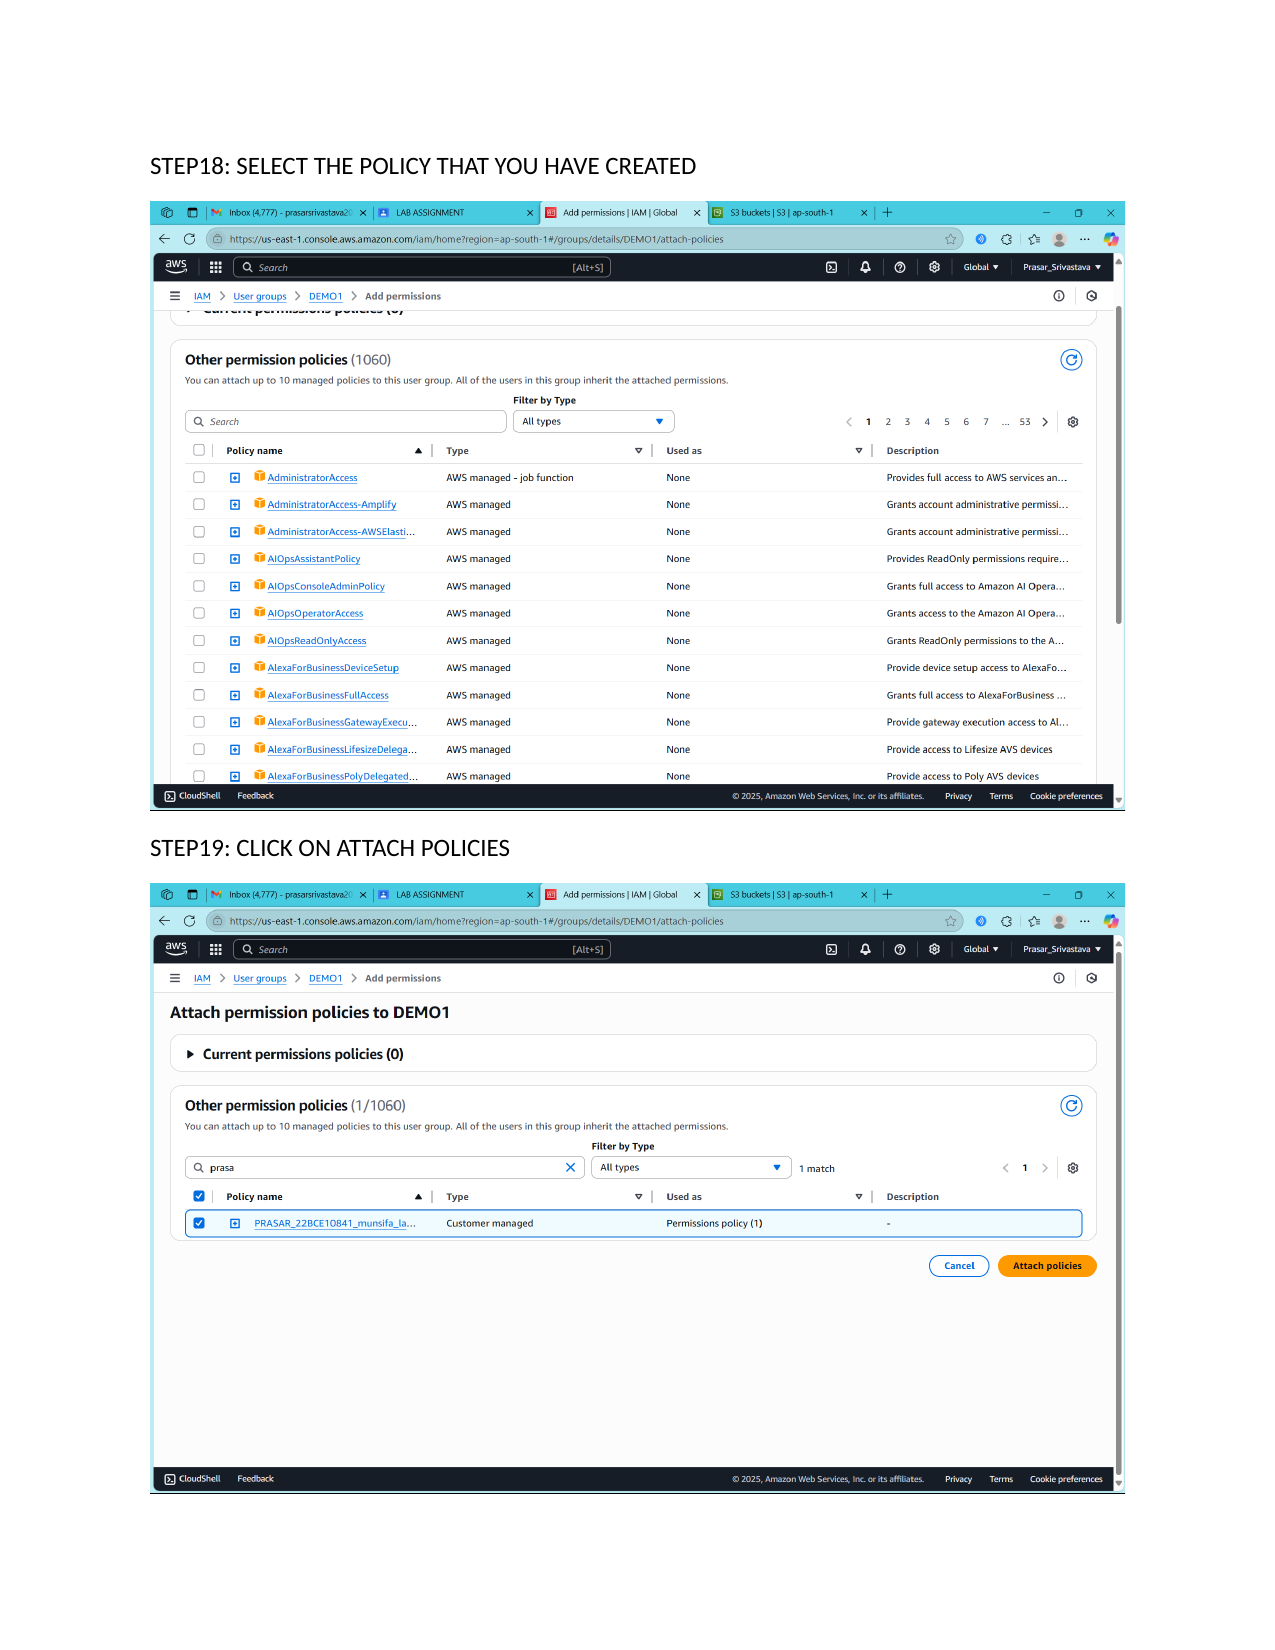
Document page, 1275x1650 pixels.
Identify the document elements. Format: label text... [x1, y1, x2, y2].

picture [150, 201, 1125, 811]
text STEP19: CLICK ON ATTACH POLICIES [150, 832, 1125, 863]
text STEP18: SELECT THE POLICY THAT YOU HAVE CREATED [150, 150, 1125, 181]
picture [150, 883, 1125, 1494]
